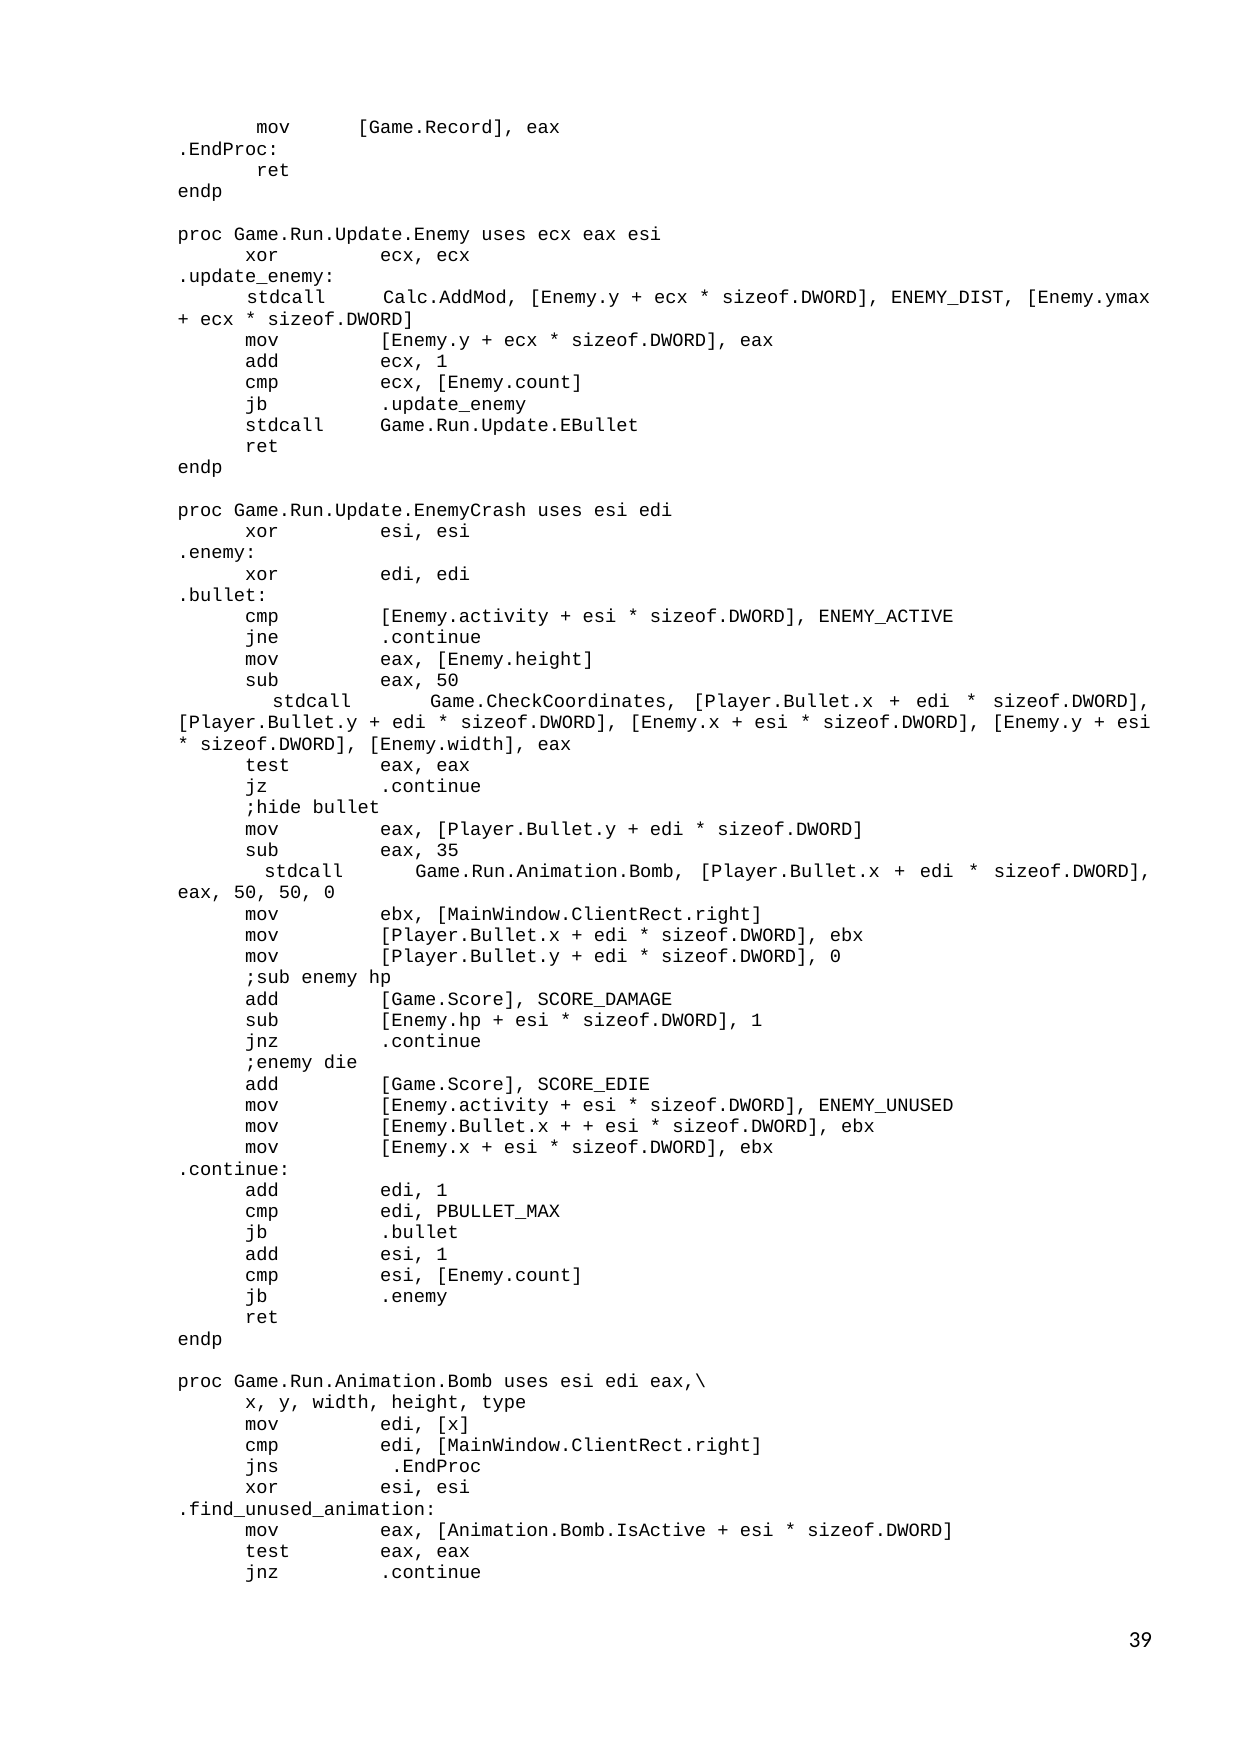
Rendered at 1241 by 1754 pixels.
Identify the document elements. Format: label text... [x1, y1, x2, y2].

text endp [177, 182, 1152, 203]
text add ecx, 1 [177, 352, 1152, 373]
text jns .EndProc [177, 1457, 1152, 1478]
text mov [Enemy.y + ecx * sizeof.DWORD], eax [177, 331, 1152, 352]
text .update_enemy: [177, 267, 1152, 288]
text xor esi, esi [177, 1478, 1152, 1499]
text add esi, 1 [177, 1244, 1152, 1266]
text ret [177, 437, 1152, 458]
text proc Game.Run.Update.EnemyCrash uses esi edi [177, 501, 1152, 522]
text .enemy: [177, 543, 1152, 564]
text mov [Enemy.x + esi * sizeof.DWORD], ebx [177, 1138, 1152, 1159]
text mov [Player.Bullet.x + edi * sizeof.DWORD], ebx [177, 926, 1152, 947]
text .bullet: [177, 586, 1152, 607]
text jnz .continue [177, 1032, 1152, 1053]
text proc Game.Run.Animation.Bomb uses esi edi eax,\ [177, 1372, 1152, 1393]
text x, y, width, height, type [177, 1393, 1152, 1414]
text endp [177, 458, 1152, 479]
text ;hide bullet [177, 798, 1152, 819]
text proc Game.Run.Update.Enemy uses ecx eax esi [177, 224, 1152, 246]
text jb .update_enemy [177, 394, 1152, 416]
text cmp edi, PBULLET_MAX [177, 1202, 1152, 1223]
text stdcall Game.Run.Update.EBullet [177, 416, 1152, 437]
text mov [Enemy.activity + esi * sizeof.DWORD], ENEMY_UNUSED [177, 1096, 1152, 1117]
text sub [Enemy.hp + esi * sizeof.DWORD], 1 [177, 1011, 1152, 1032]
text add [Game.Score], SCORE_EDIE [177, 1074, 1152, 1096]
text ;enemy die [177, 1053, 1152, 1074]
text add edi, 1 [177, 1181, 1152, 1202]
text test eax, eax [177, 1542, 1152, 1563]
text .continue: [177, 1159, 1152, 1181]
text jb .enemy [177, 1287, 1152, 1308]
text stdcall Calc.AddMod, [Enemy.y + ecx * sizeof.DWORD], ENEMY_DIST, [Enemy.ymax + ecx * sizeof.DWORD] [177, 288, 1152, 331]
text stdcall Game.CheckCoordinates, [Player.Bullet.x + edi * sizeof.DWORD], [Player.Bullet.y + edi * sizeof.DWORD], [Enemy.x + esi * sizeof.DWORD], [Enemy.y + esi * sizeof.DWORD], [Enemy.width], eax [177, 692, 1152, 756]
text cmp esi, [Enemy.count] [177, 1266, 1152, 1287]
text mov [Player.Bullet.y + edi * sizeof.DWORD], 0 [177, 947, 1152, 968]
text cmp edi, [MainWindow.ClientRect.right] [177, 1436, 1152, 1457]
text cmp ecx, [Enemy.count] [177, 373, 1152, 394]
text jb .bullet [177, 1223, 1152, 1244]
text mov ebx, [MainWindow.ClientRect.right] [177, 904, 1152, 926]
text mov [Game.Record], eax [177, 118, 1152, 139]
text .EndProc: [177, 139, 1152, 161]
text .find_unused_animation: [177, 1499, 1152, 1521]
text jne .continue [177, 628, 1152, 649]
text add [Game.Score], SCORE_DAMAGE [177, 989, 1152, 1011]
text cmp [Enemy.activity + esi * sizeof.DWORD], ENEMY_ACTIVE [177, 607, 1152, 628]
text xor esi, esi [177, 522, 1152, 543]
text test eax, eax [177, 756, 1152, 777]
text xor edi, edi [177, 564, 1152, 586]
text ret [177, 1308, 1152, 1329]
text endp [177, 1329, 1152, 1351]
text jnz .continue [177, 1563, 1152, 1584]
text jz .continue [177, 777, 1152, 798]
text mov [Enemy.Bullet.x + + esi * sizeof.DWORD], ebx [177, 1117, 1152, 1138]
text sub eax, 50 [177, 671, 1152, 692]
text mov eax, [Animation.Bomb.IsActive + esi * sizeof.DWORD] [177, 1521, 1152, 1542]
text ;sub enemy hp [177, 968, 1152, 989]
text mov eax, [Enemy.height] [177, 649, 1152, 671]
text stdcall Game.Run.Animation.Bomb, [Player.Bullet.x + edi * sizeof.DWORD], eax, 50, 50, 0 [177, 862, 1152, 904]
text sub eax, 35 [177, 841, 1152, 862]
text xor ecx, ecx [177, 246, 1152, 267]
text mov eax, [Player.Bullet.y + edi * sizeof.DWORD] [177, 819, 1152, 841]
text mov edi, [x] [177, 1414, 1152, 1436]
text ret [177, 161, 1152, 182]
